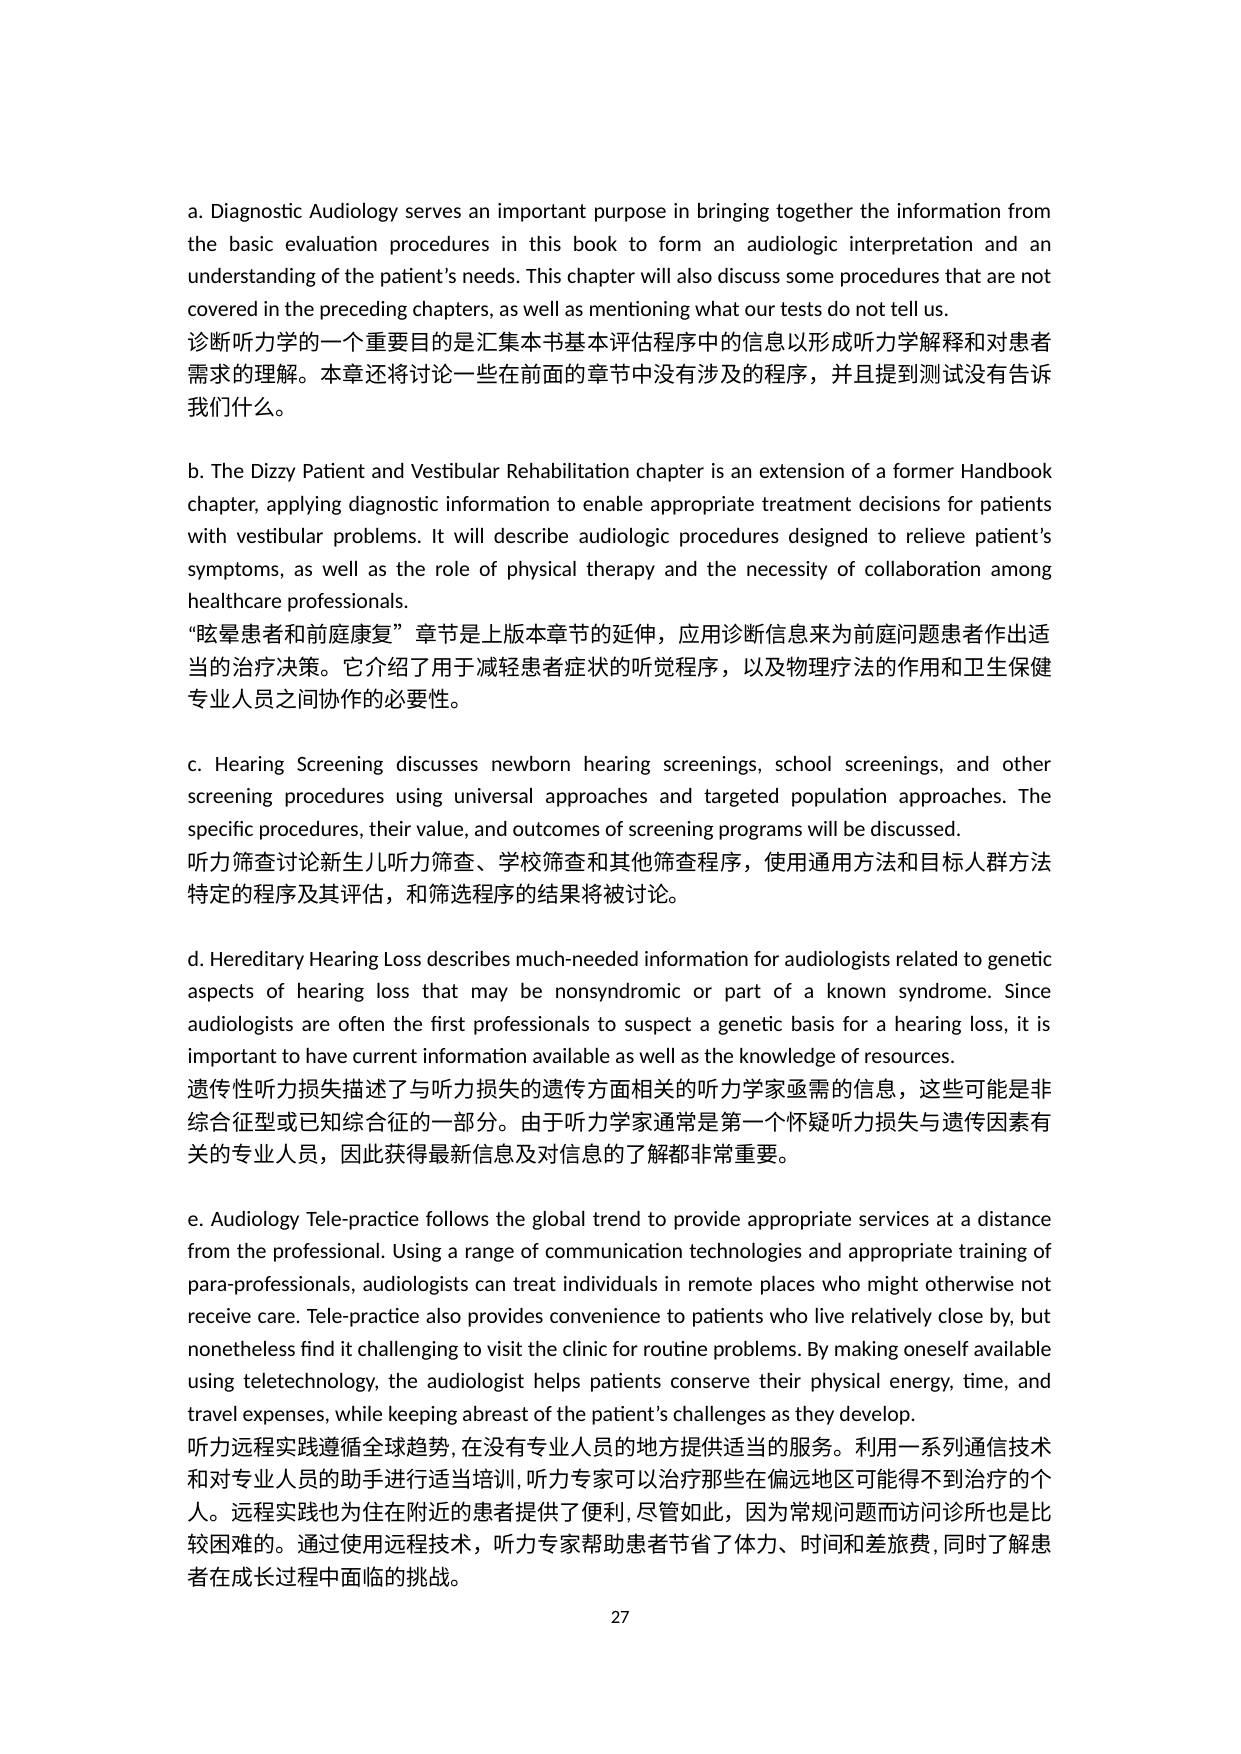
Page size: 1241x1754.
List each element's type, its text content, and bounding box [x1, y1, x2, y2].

text b. The Dizzy Patient and Vestibular Rehabilitation chapter is an extension of a former Handbook chapter, applying diagnostic information to enable appropriate treatment decisions for patients with vestibular problems. It will describe audiologic procedures designed to relieve patient’s symptoms, as well as the role of physical therapy and the necessity of collaboration among healthcare professionals. [187, 454, 1053, 617]
text 诊断听力学的一个重要目的是汇集本书基本评估程序中的信息以形成听力学解释和对患者需求的理解。本章还将讨论一些在前面的章节中没有涉及的程序，并且提到测试没有告诉我们什么。 [187, 324, 1053, 422]
text c. Hearing Screening discusses newborn hearing screenings, school screenings, and other screening procedures using universal approaches and targeted population approaches. The speciﬁc procedures, their value, and outcomes of screening programs will be discussed. [187, 747, 1053, 844]
text d. Hereditary Hearing Loss describes much-needed information for audiologists related to genetic aspects of hearing loss that may be nonsyndromic or part of a known syndrome. Since audiologists are often the ﬁrst professionals to suspect a genetic basis for a hearing loss, it is important to have current information available as well as the knowledge of resources. [187, 942, 1053, 1072]
text “眩晕患者和前庭康复”章节是上版本章节的延伸，应用诊断信息来为前庭问题患者作出适当的治疗决策。它介绍了用于减轻患者症状的听觉程序，以及物理疗法的作用和卫生保健专业人员之间协作的必要性。 [187, 617, 1053, 714]
text 遗传性听力损失描述了与听力损失的遗传方面相关的听力学家亟需的信息，这些可能是非综合征型或已知综合征的一部分。由于听力学家通常是第一个怀疑听力损失与遗传因素有关的专业人员，因此获得最新信息及对信息的了解都非常重要。 [187, 1072, 1053, 1169]
text 听力远程实践遵循全球趋势, 在没有专业人员的地方提供适当的服务。利用一系列通信技术和对专业人员的助手进行适当培训, 听力专家可以治疗那些在偏远地区可能得不到治疗的个人。远程实践也为住在附近的患者提供了便利, 尽管如此，因为常规问题而访问诊所也是比较困难的。通过使用远程技术，听力专家帮助患者节省了体力、时间和差旅费, 同时了解患者在成长过程中面临的挑战。 [187, 1429, 1053, 1592]
text 听力筛查讨论新生儿听力筛查、学校筛查和其他筛查程序，使用通用方法和目标人群方法。特定的程序及其评估，和筛选程序的结果将被讨论。 [187, 844, 1053, 909]
text a. Diagnostic Audiology serves an important purpose in bringing together the information from the basic evaluation procedures in this book to form an audiologic interpretation and an understanding of the patient’s needs. This chapter will also discuss some procedures that are not covered in the preceding chapters, as well as mentioning what our tests do not tell us. [187, 194, 1053, 324]
text e. Audiology Tele-practice follows the global trend to provide appropriate services at a distance from the professional. Using a range of communication technologies and appropriate training of para-professionals, audiologists can treat individuals in remote places who might otherwise not receive care. Tele-practice also provides convenience to patients who live relatively close by, but nonetheless ﬁnd it challenging to visit the clinic for routine problems. By making oneself available using teletechnology, the audiologist helps patients conserve their physical energy, time, and travel expenses, while keeping abreast of the patient’s challenges as they develop. [187, 1202, 1053, 1429]
